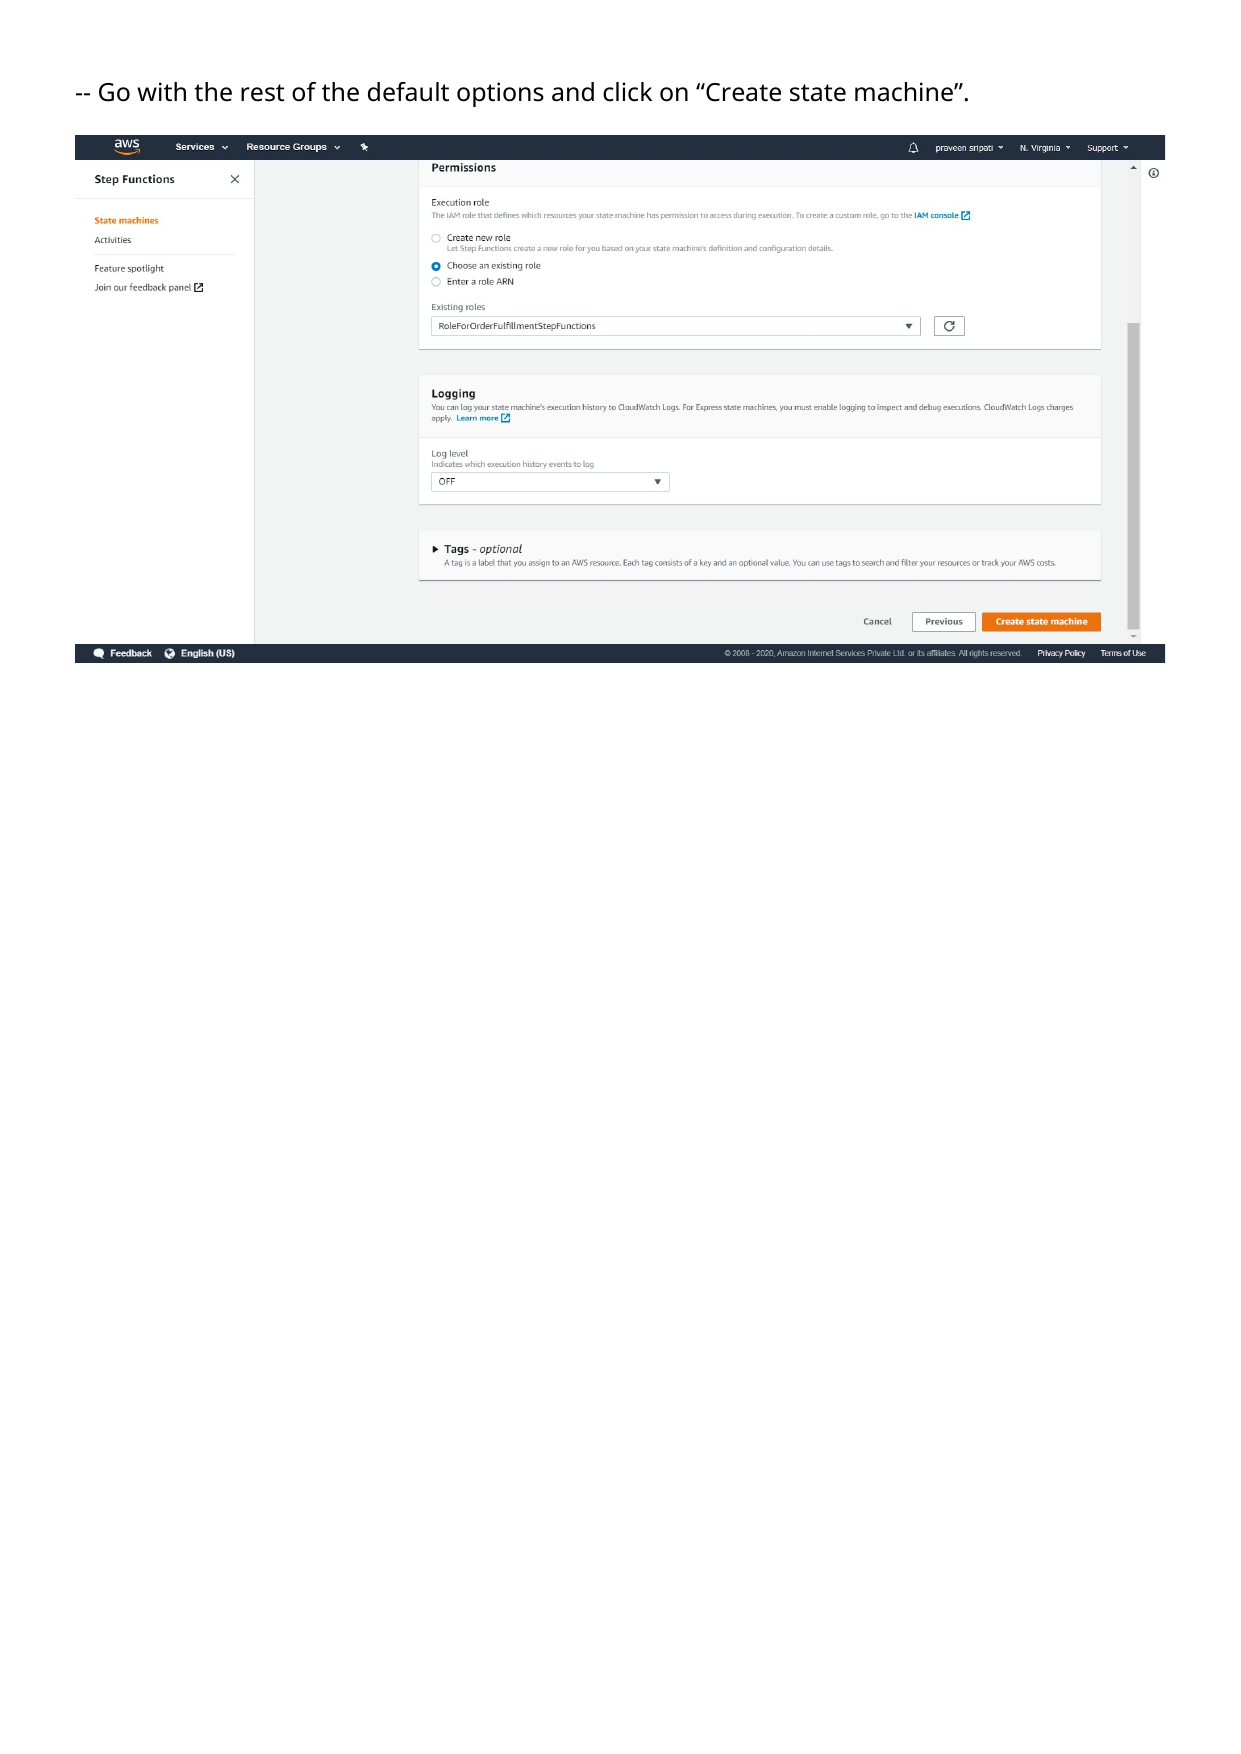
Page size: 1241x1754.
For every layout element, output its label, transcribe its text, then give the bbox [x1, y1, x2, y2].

picture [75, 135, 1166, 663]
text -- Go with the rest of the default options and click on “Create state machine”. [75, 75, 1165, 109]
